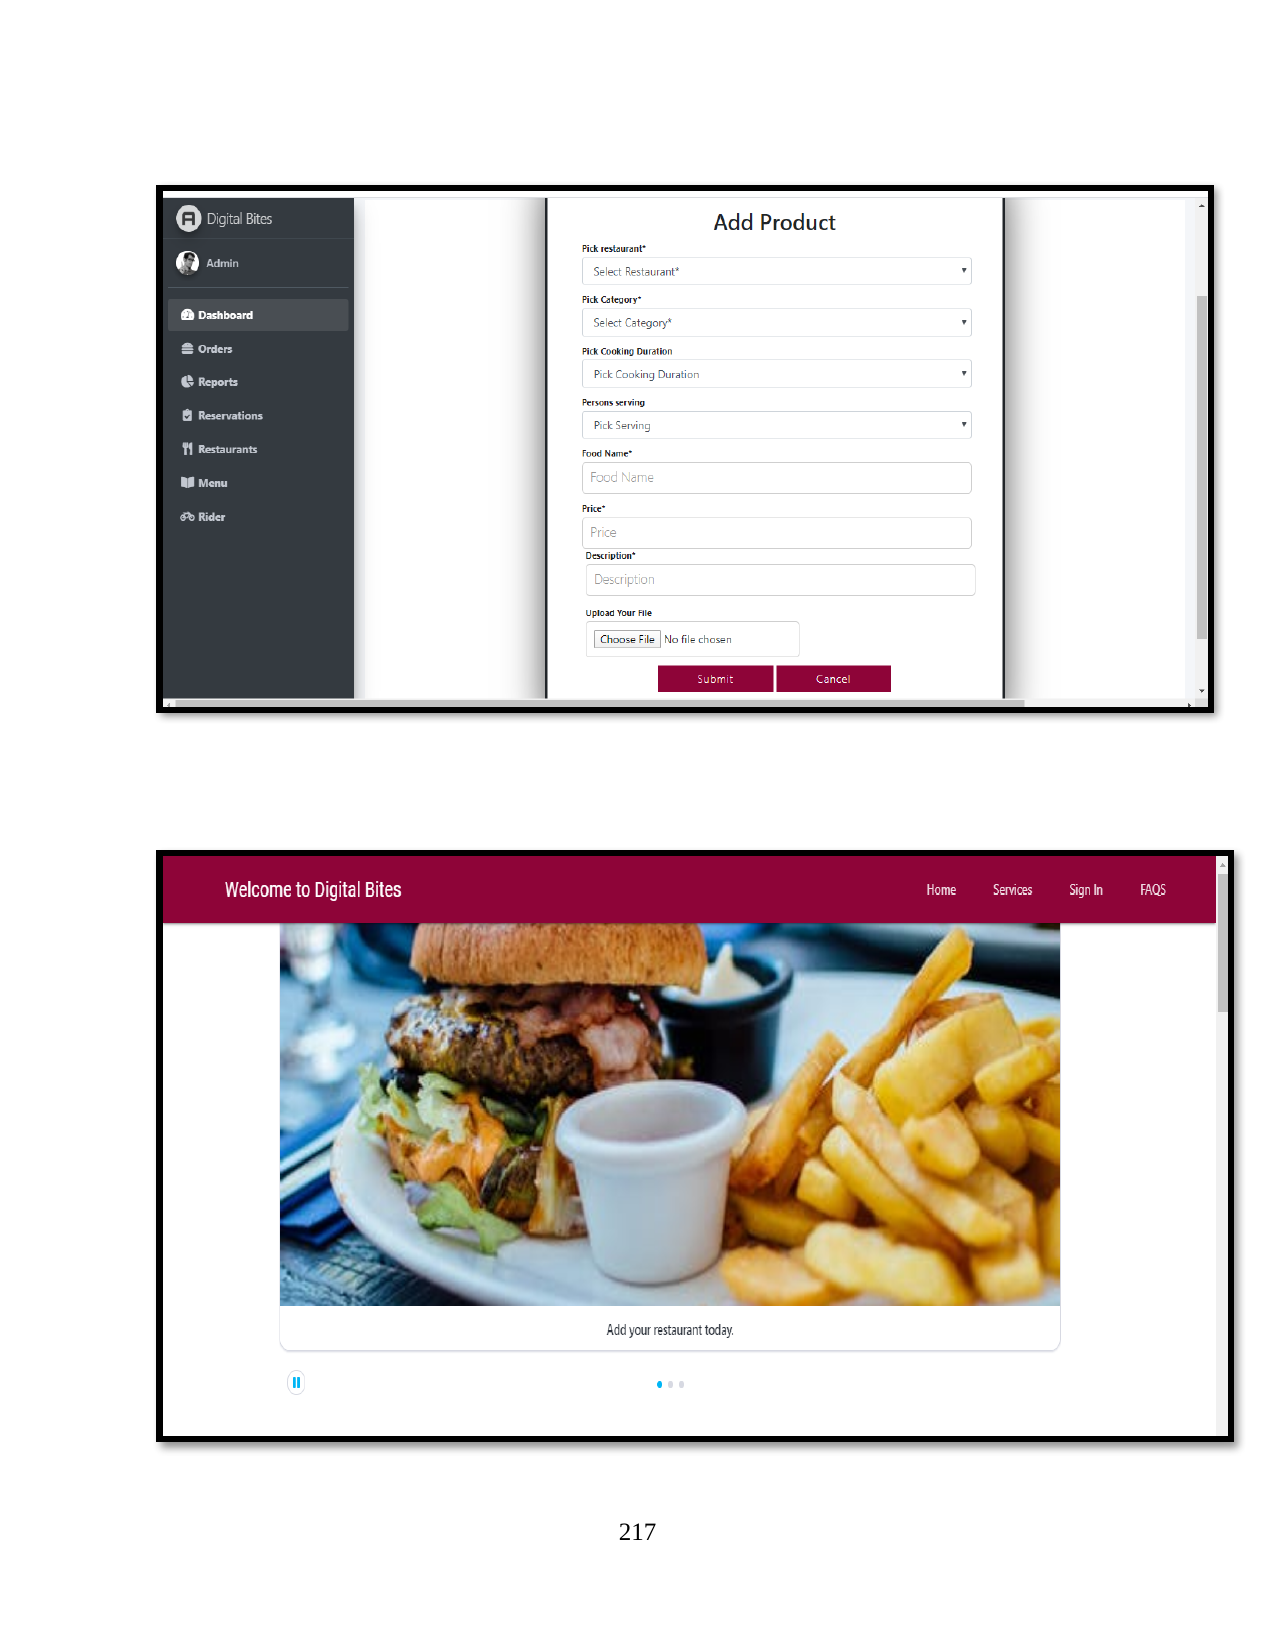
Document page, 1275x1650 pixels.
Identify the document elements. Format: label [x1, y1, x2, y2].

picture [163, 191, 1208, 707]
picture [163, 856, 1228, 1436]
